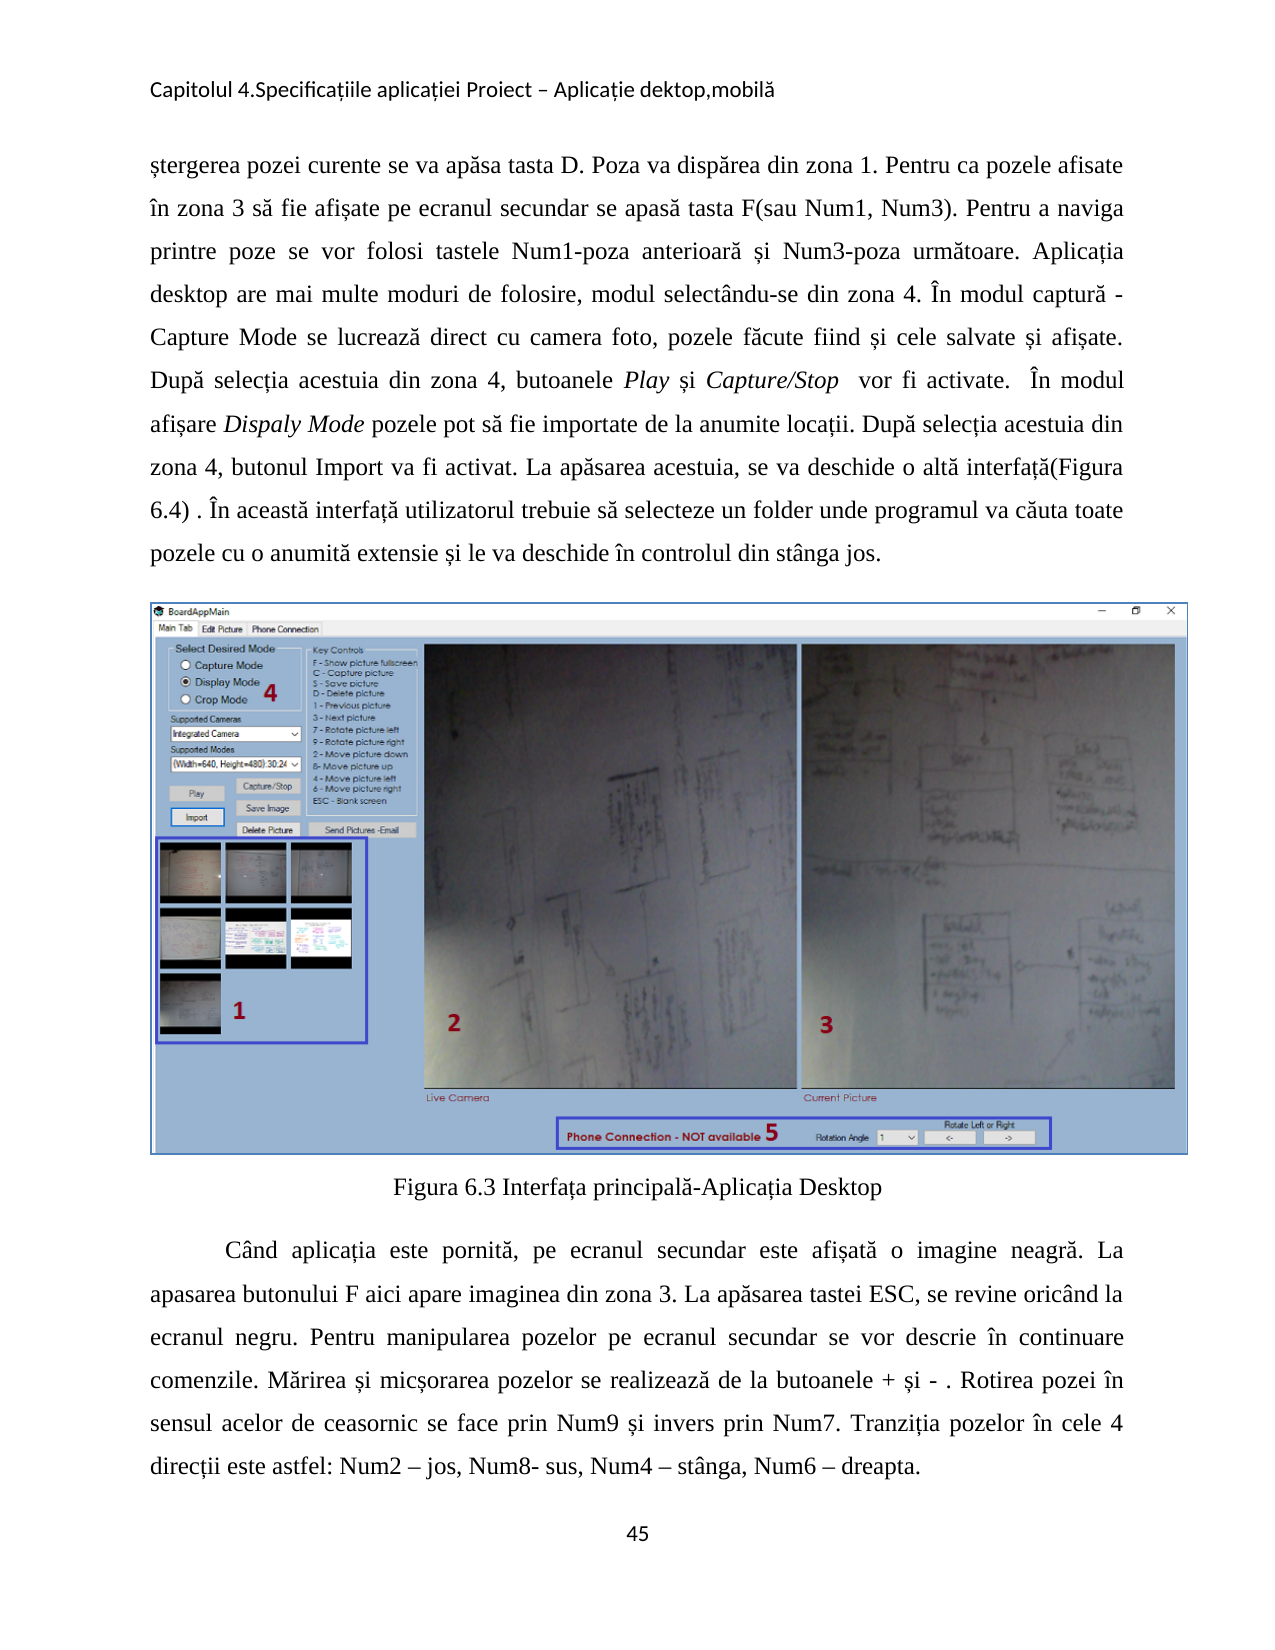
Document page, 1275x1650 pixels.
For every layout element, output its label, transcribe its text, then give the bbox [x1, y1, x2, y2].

text Când aplicația este pornită, pe ecranul secundar este afișată o imagine neagră. La apasarea butonului F aici apare imaginea din zona 3. La apăsarea tastei ESC, se revine oricând la ecranul negru. Pentru manipularea pozelor pe ecranul secundar se vor descrie în continuare comenzile. Mărirea și micșorarea pozelor se realizează de la butoanele + și - . Rotirea pozei în sensul acelor de ceasornic se face prin Num9 și invers prin Num7. Tranziția pozelor în cele 4 direcții este astfel: Num2 – jos, Num8- sus, Num4 – stânga, Num6 – dreapta. [150, 1236, 1125, 1480]
text Figura 6.3 Interfața principală-Aplicația Desktop [150, 1172, 1125, 1200]
picture [152, 604, 1187, 1153]
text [150, 150, 1125, 567]
